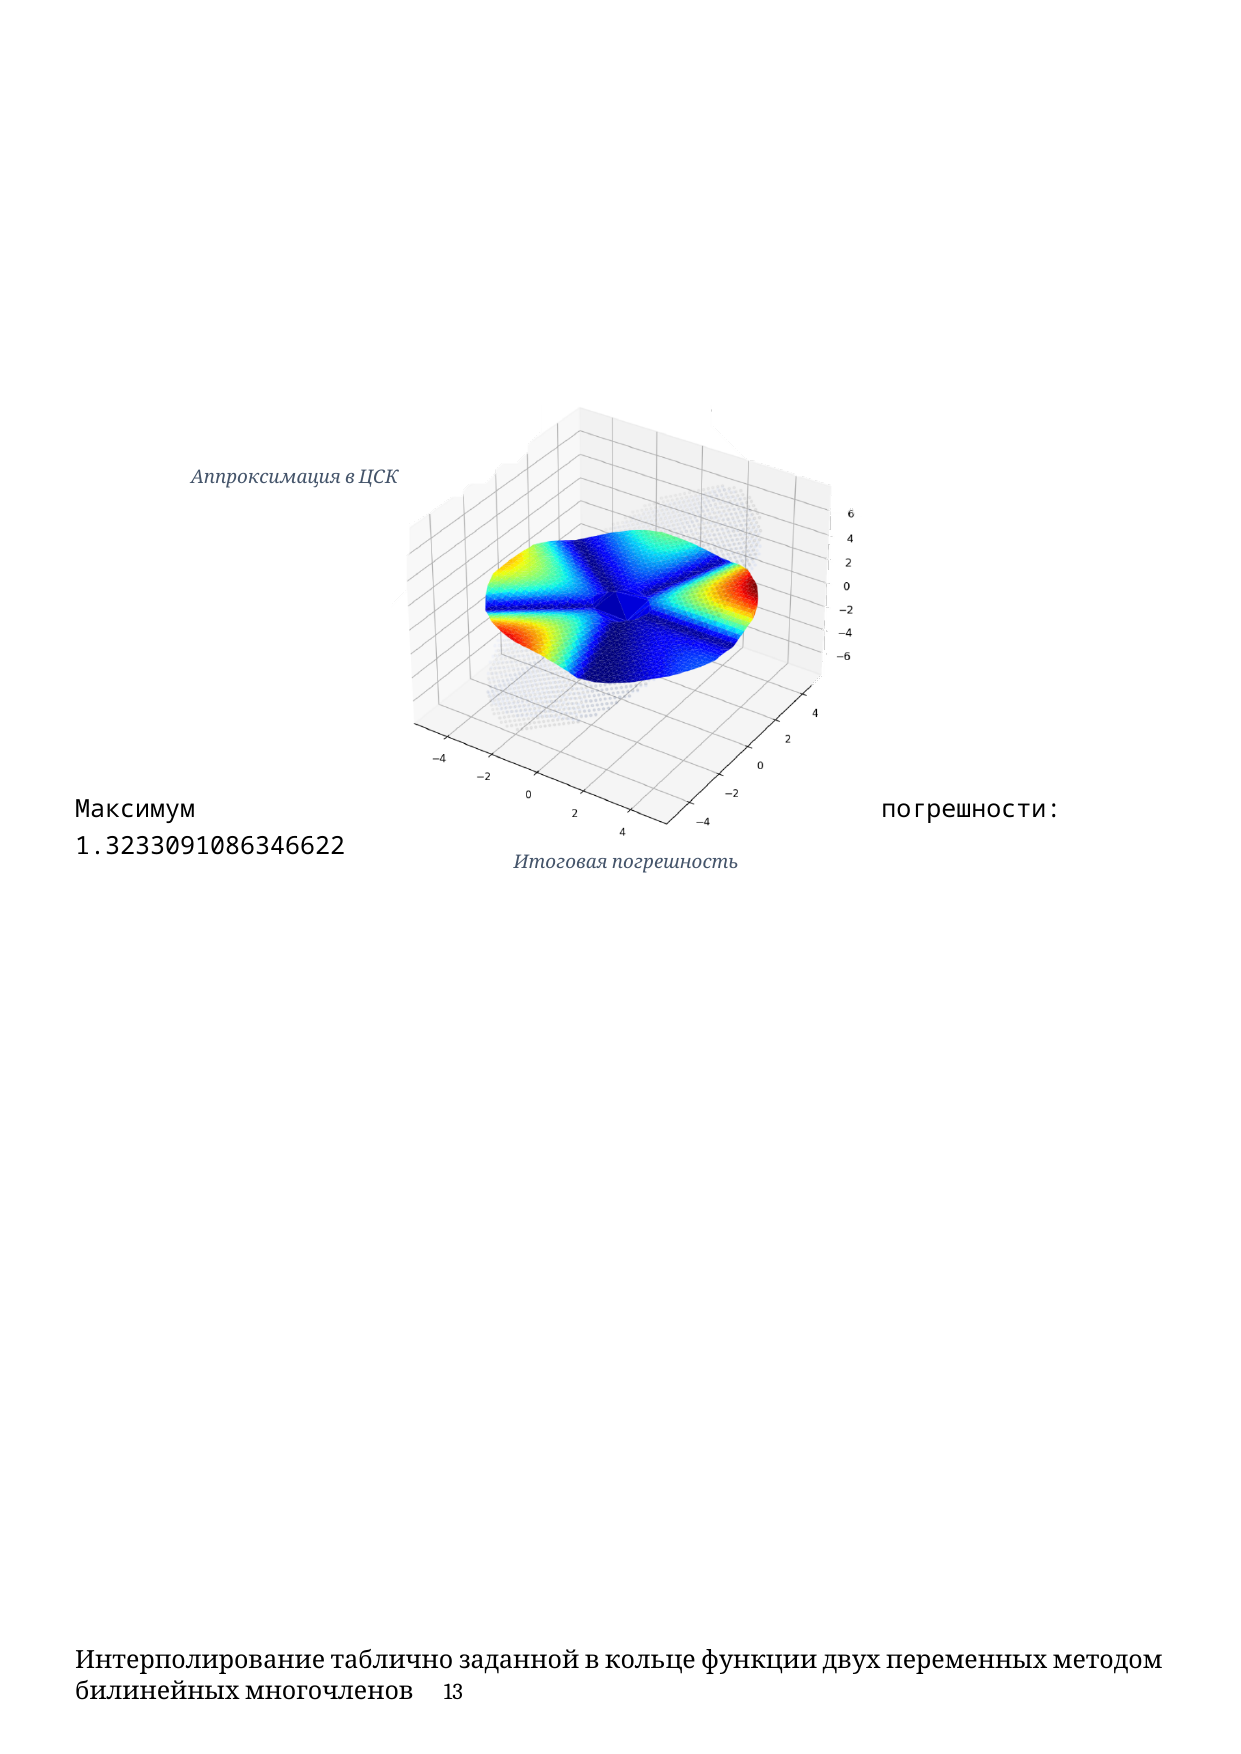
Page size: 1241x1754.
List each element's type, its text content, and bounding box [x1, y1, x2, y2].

picture [390, 405, 863, 842]
text Максимум погрешности: 1.3233091086346622 [75, 791, 1165, 861]
